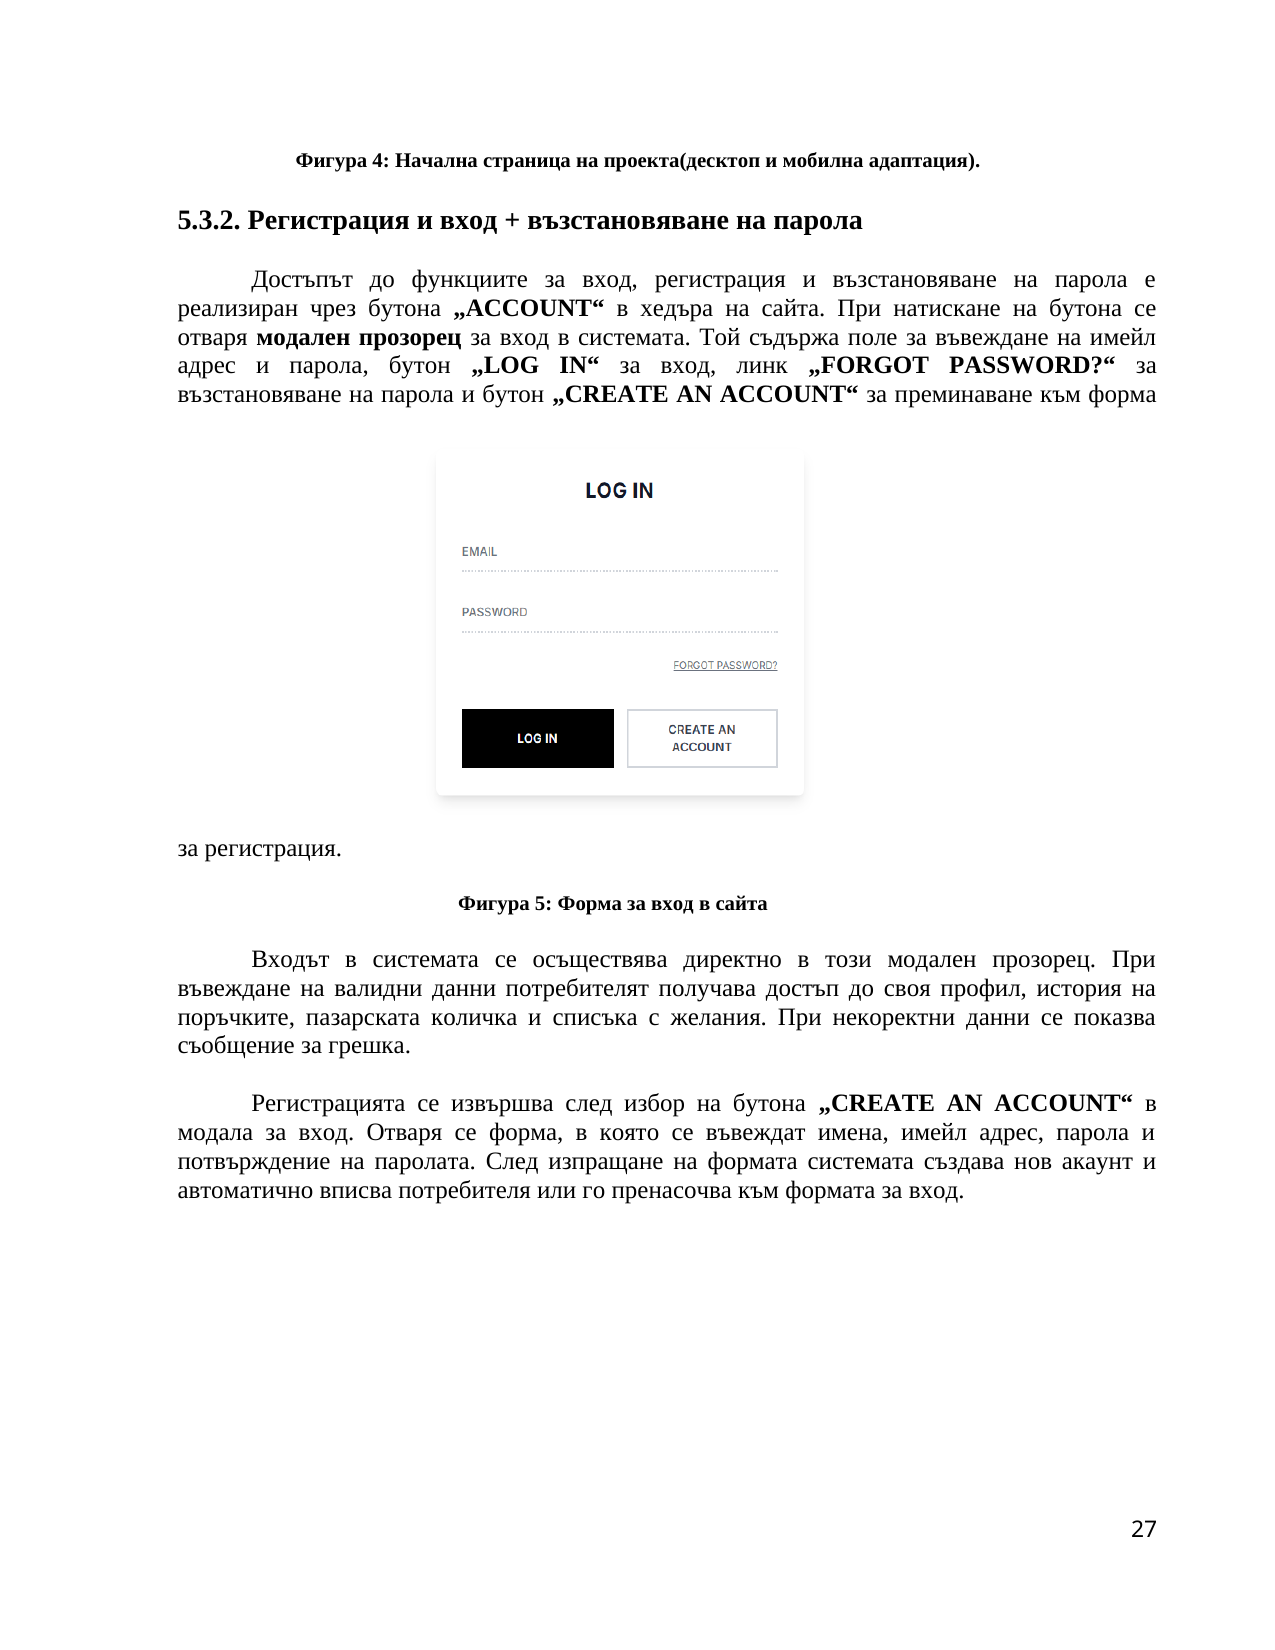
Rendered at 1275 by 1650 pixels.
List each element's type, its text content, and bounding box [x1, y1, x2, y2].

picture [365, 410, 896, 834]
text Входът в системата се осъществява директно в този модален прозорец. При въвеждане на валидни данни потребителят получава достъп до своя профил, история на поръчките, пазарската количка и списъка с желания. При некоректни данни се показва съобщение за грешка. [177, 944, 1157, 1059]
text Фигура 4: Начална страница на проекта(десктоп и мобилна адаптация). [177, 148, 1157, 172]
text Фигура 5: Форма за вход в сайта [177, 891, 1157, 915]
text 5.3.2. Регистрация и вход + възстановяване на парола [177, 203, 1157, 235]
text Регистрацията се извършва след избор на бутона „CREATE AN ACCOUNT“ в модала за вход. Отваря се форма, в която се въвеждат имена, имейл адрес, парола и потвърждение на паролата. След изпращане на формата системата създава нов акаунт и автоматично вписва потребителя или го пренасочва към формата за вход. [177, 1088, 1157, 1203]
